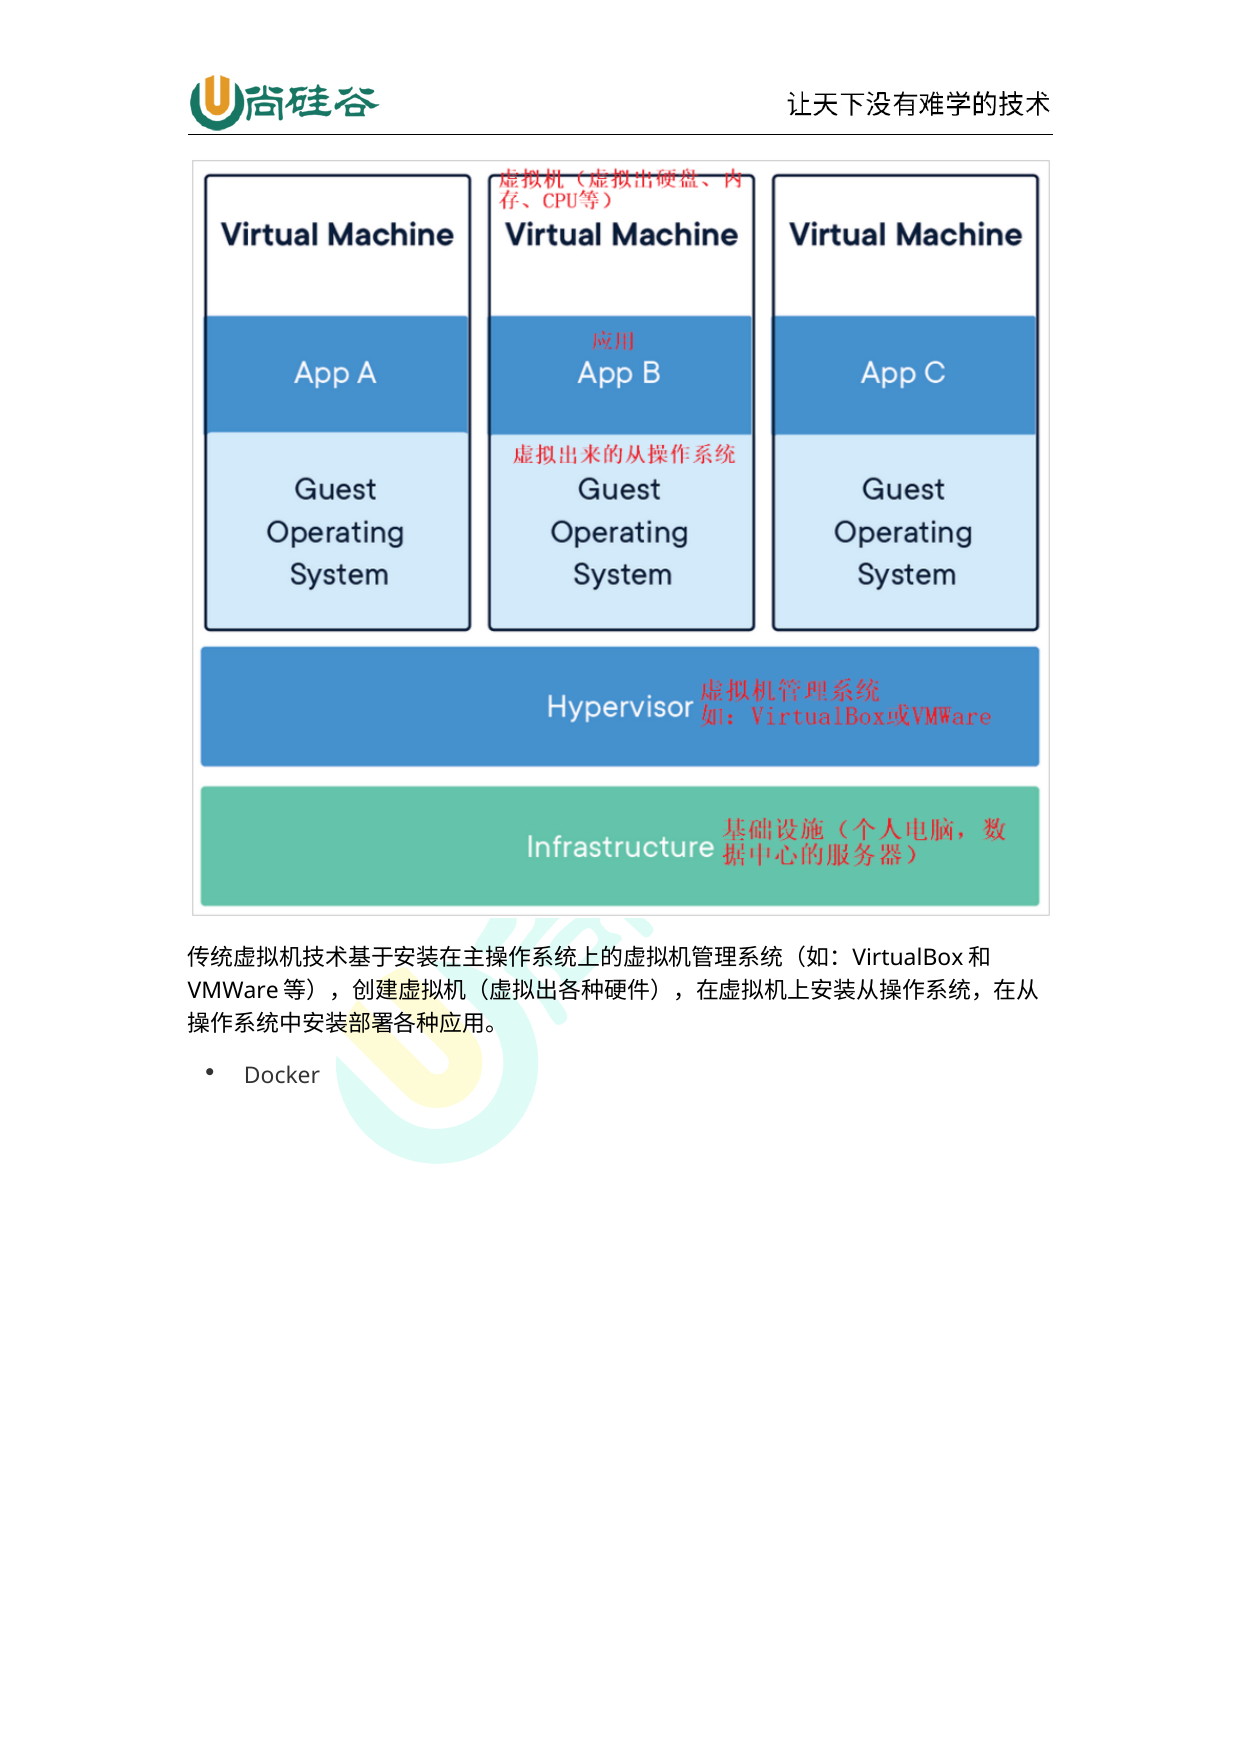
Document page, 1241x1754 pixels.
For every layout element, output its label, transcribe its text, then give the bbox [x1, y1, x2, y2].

list Docker [206, 1059, 1053, 1090]
picture [187, 156, 1053, 918]
text 传统虚拟机技术基于安装在主操作系统上的虚拟机管理系统（如：VirtualBox和VMWare等），创建虚拟机（虚拟出各种硬件），在虚拟机上安装从操作系统，在从操作系统中安装部署各种应用。 [187, 938, 1053, 1038]
picture [187, 73, 1053, 132]
